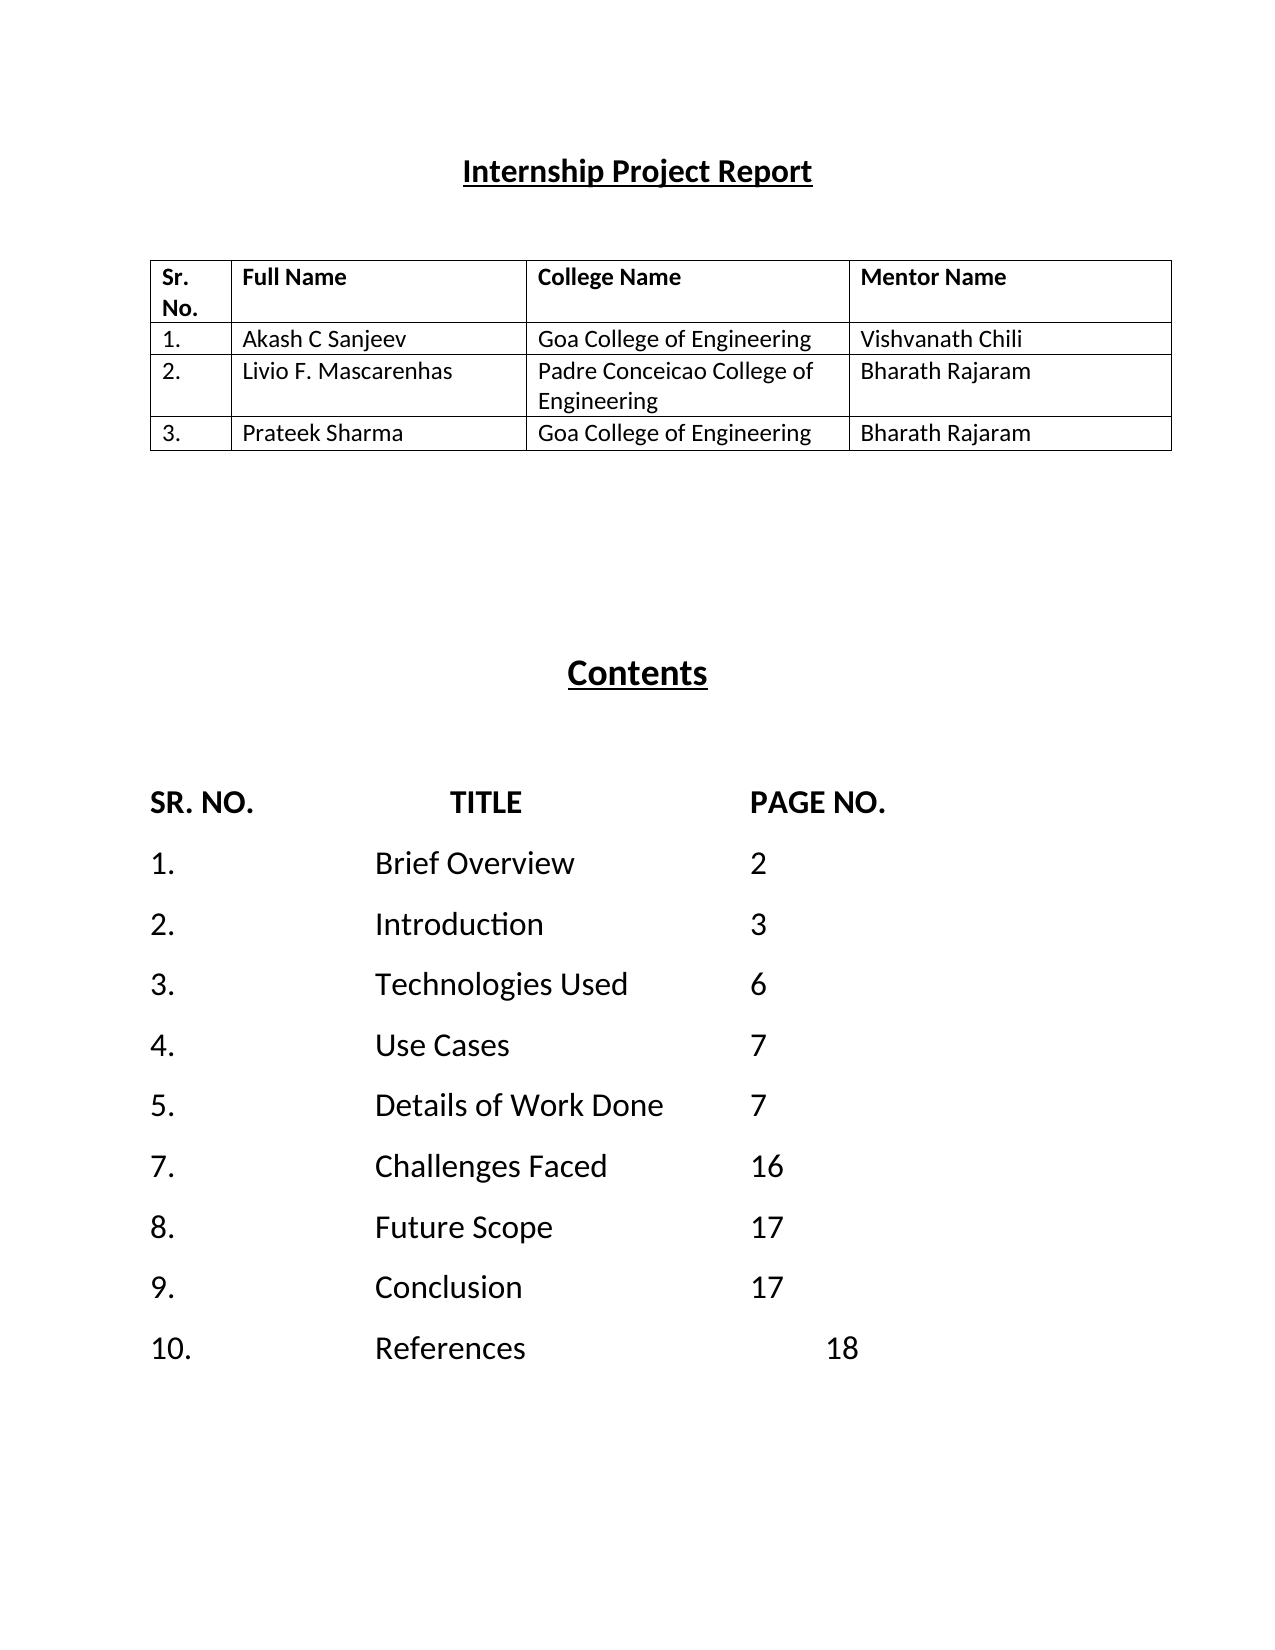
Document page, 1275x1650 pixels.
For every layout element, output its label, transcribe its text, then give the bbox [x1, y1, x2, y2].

table_header Mentor Name [850, 261, 1171, 322]
text 7. Challenges Faced 16 [150, 1145, 1125, 1186]
table_cell Bharath Rajaram [850, 355, 1171, 416]
table_header Sr. No. [151, 261, 231, 322]
text 1. Brief Overview 2 [150, 842, 1125, 883]
text 9. Conclusion 17 [150, 1266, 1125, 1307]
text 3. Technologies Used 6 [150, 963, 1125, 1004]
text 10. References 18 [150, 1327, 1125, 1368]
text 4. Use Cases 7 [150, 1024, 1125, 1064]
table_cell Prateek Sharma [232, 417, 526, 449]
table_cell Bharath Rajaram [850, 417, 1171, 449]
text 2. Introduction 3 [150, 902, 1125, 943]
table_cell Livio F. Mascarenhas [232, 355, 526, 416]
table_cell Vishvanath Chili [850, 323, 1171, 354]
table_cell Goa College of Engineering [527, 417, 849, 449]
text 5. Details of Work Done 7 [150, 1084, 1125, 1125]
text SR. NO. TITLE PAGE NO. [150, 781, 1125, 822]
text Contents [150, 649, 1125, 695]
table_cell 1. [151, 323, 231, 354]
table_cell Akash C Sanjeev [232, 323, 526, 354]
table_header College Name [527, 261, 849, 322]
text 8. Future Scope 17 [150, 1206, 1125, 1246]
text Internship Project Report [150, 150, 1125, 191]
table_header Full Name [232, 261, 526, 322]
table_cell Padre Conceicao College of Engineering [527, 355, 849, 416]
table_cell 3. [151, 417, 231, 449]
table_cell Goa College of Engineering [527, 323, 849, 354]
table_cell 2. [151, 355, 231, 416]
